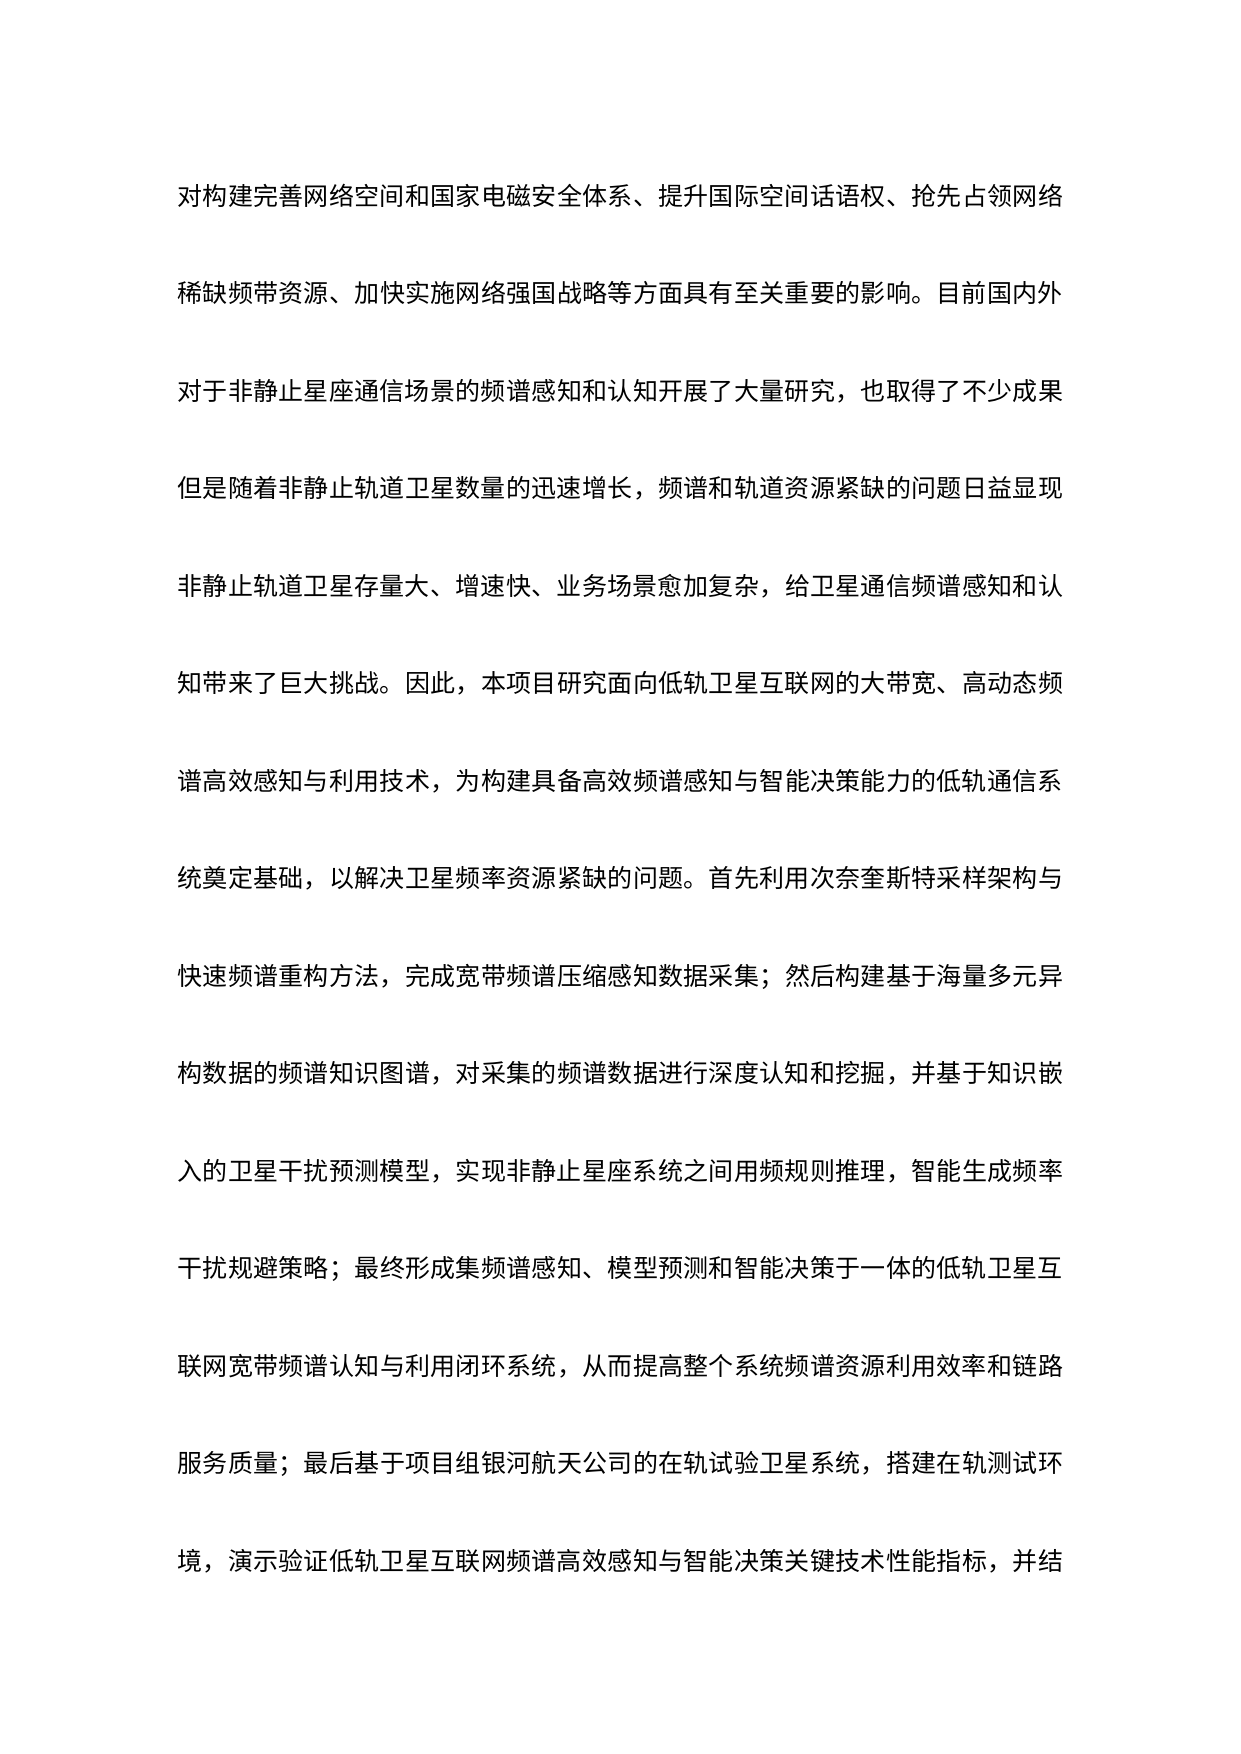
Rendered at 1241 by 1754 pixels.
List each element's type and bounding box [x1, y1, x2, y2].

text [177, 162, 1063, 1592]
